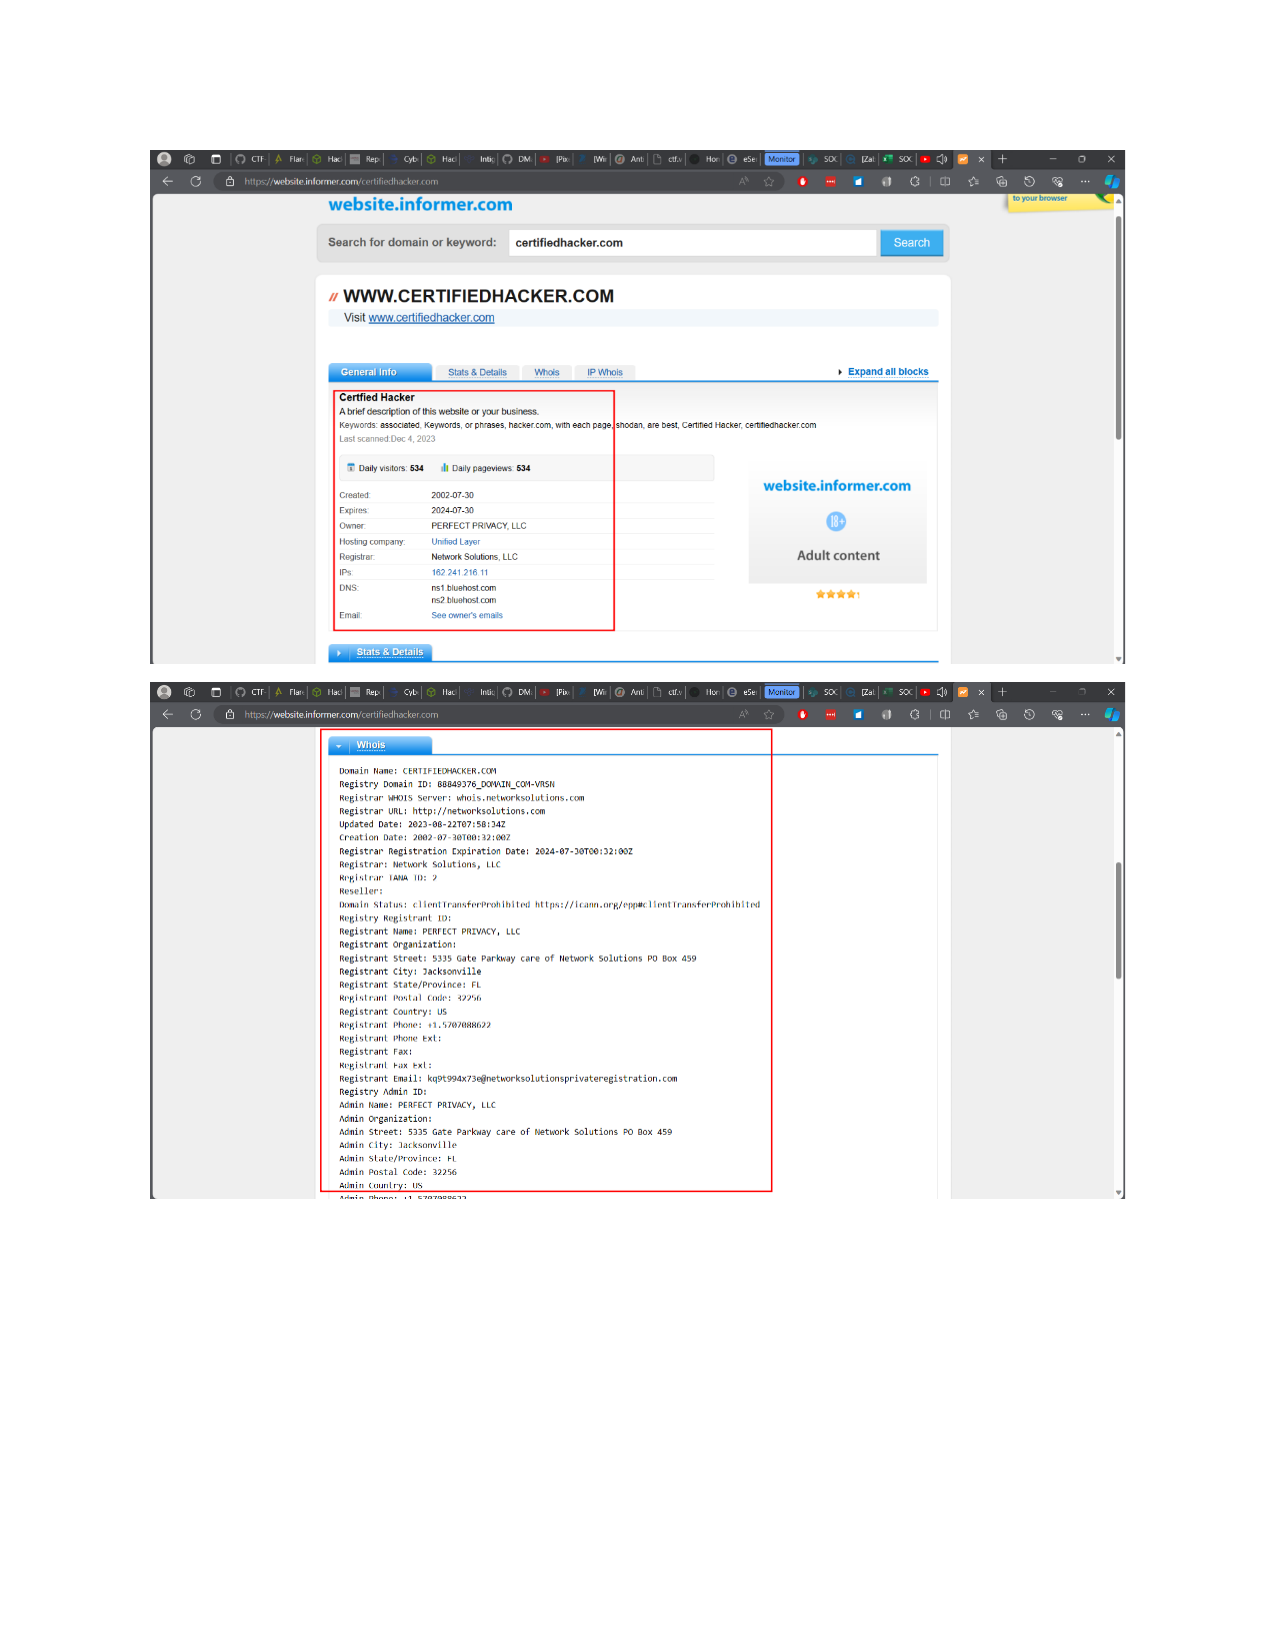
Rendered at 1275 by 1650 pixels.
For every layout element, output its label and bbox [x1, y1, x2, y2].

picture [150, 150, 1125, 664]
picture [150, 682, 1125, 1199]
